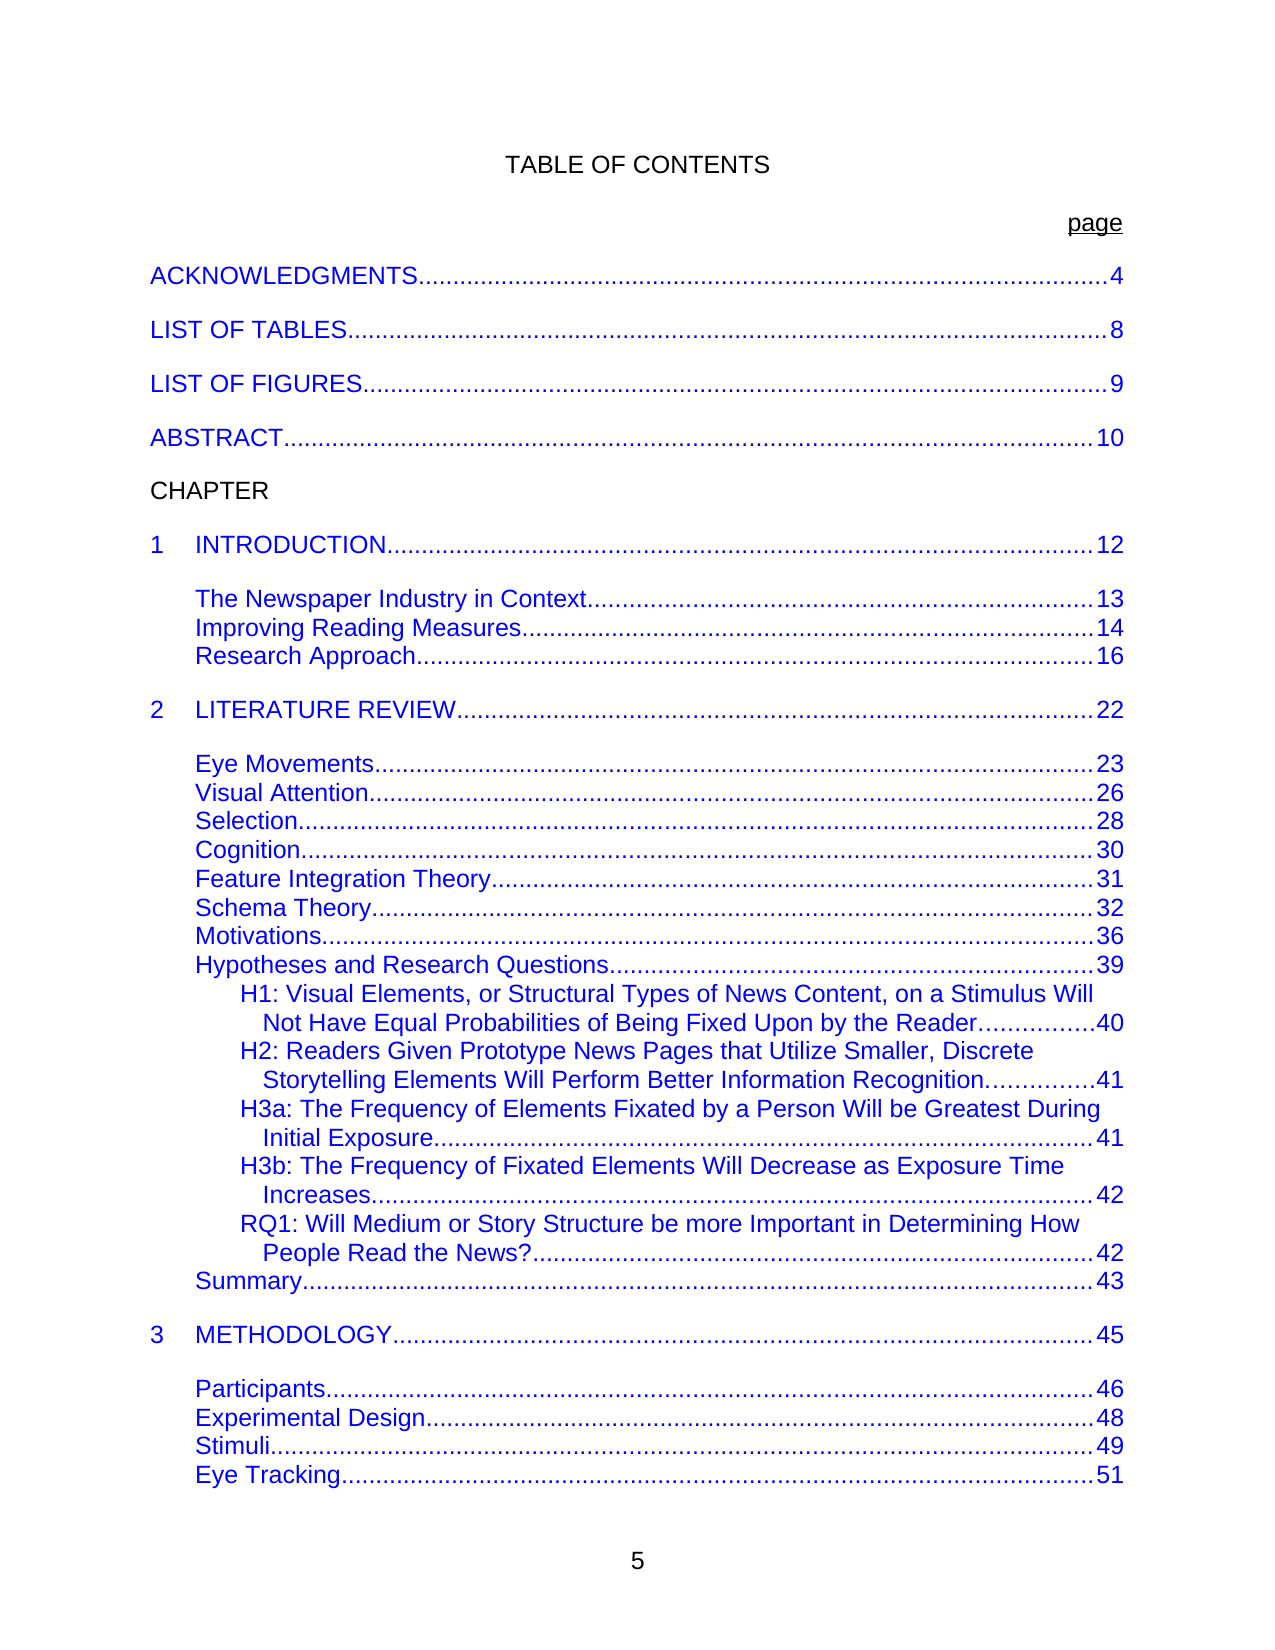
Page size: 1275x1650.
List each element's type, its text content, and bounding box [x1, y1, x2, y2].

text LIST OF TABLES 8 [150, 315, 1125, 344]
text 3 METHODOLOGY 45 [150, 1320, 1125, 1349]
text page [150, 207, 1125, 236]
text Selection 28 [195, 806, 1125, 835]
text Experimental Design 48 [195, 1402, 1125, 1431]
text Schema Theory 32 [195, 892, 1125, 921]
text Motivations 36 [195, 921, 1125, 950]
text H3a: The Frequency of Elements Fixated by a Person Will be Greatest During Initial Exposure. 41 [240, 1094, 1125, 1151]
text CHAPTER [150, 476, 1125, 505]
text TABLE OF CONTENTS [150, 150, 1125, 179]
text Feature Integration Theory 31 [195, 864, 1125, 892]
text 1 INTRODUCTION 12 [150, 530, 1125, 559]
text H2: Readers Given Prototype News Pages that Utilize Smaller, Discrete Storytelling Elements Will Perform Better Information Recognition. 41 [240, 1036, 1125, 1094]
text Research Approach 16 [195, 641, 1125, 670]
text 2 LITERATURE REVIEW 22 [150, 695, 1125, 724]
text Summary 43 [195, 1266, 1125, 1295]
text H3b: The Frequency of Fixated Elements Will Decrease as Exposure Time Increases. 42 [240, 1151, 1125, 1209]
text ACKNOWLEDGMENTS 4 [150, 261, 1125, 290]
text RQ1: Will Medium or Story Structure be more Important in Determining How People Read the News? 42 [240, 1209, 1125, 1266]
text Stimuli 49 [195, 1431, 1125, 1460]
text Hypotheses and Research Questions 39 [195, 950, 1125, 979]
text Eye Movements 23 [195, 749, 1125, 777]
text The Newspaper Industry in Context 13 [195, 584, 1125, 612]
text H1: Visual Elements, or Structural Types of News Content, on a Stimulus Will Not Have Equal Probabilities of Being Fixed Upon by the Reader. 40 [240, 979, 1125, 1036]
text ABSTRACT 10 [150, 422, 1125, 451]
text Eye Tracking 51 [195, 1460, 1125, 1489]
text Improving Reading Measures 14 [195, 612, 1125, 641]
text Participants 46 [195, 1374, 1125, 1402]
text Visual Attention 26 [195, 777, 1125, 806]
text LIST OF FIGURES 9 [150, 369, 1125, 397]
text Cognition 30 [195, 835, 1125, 864]
